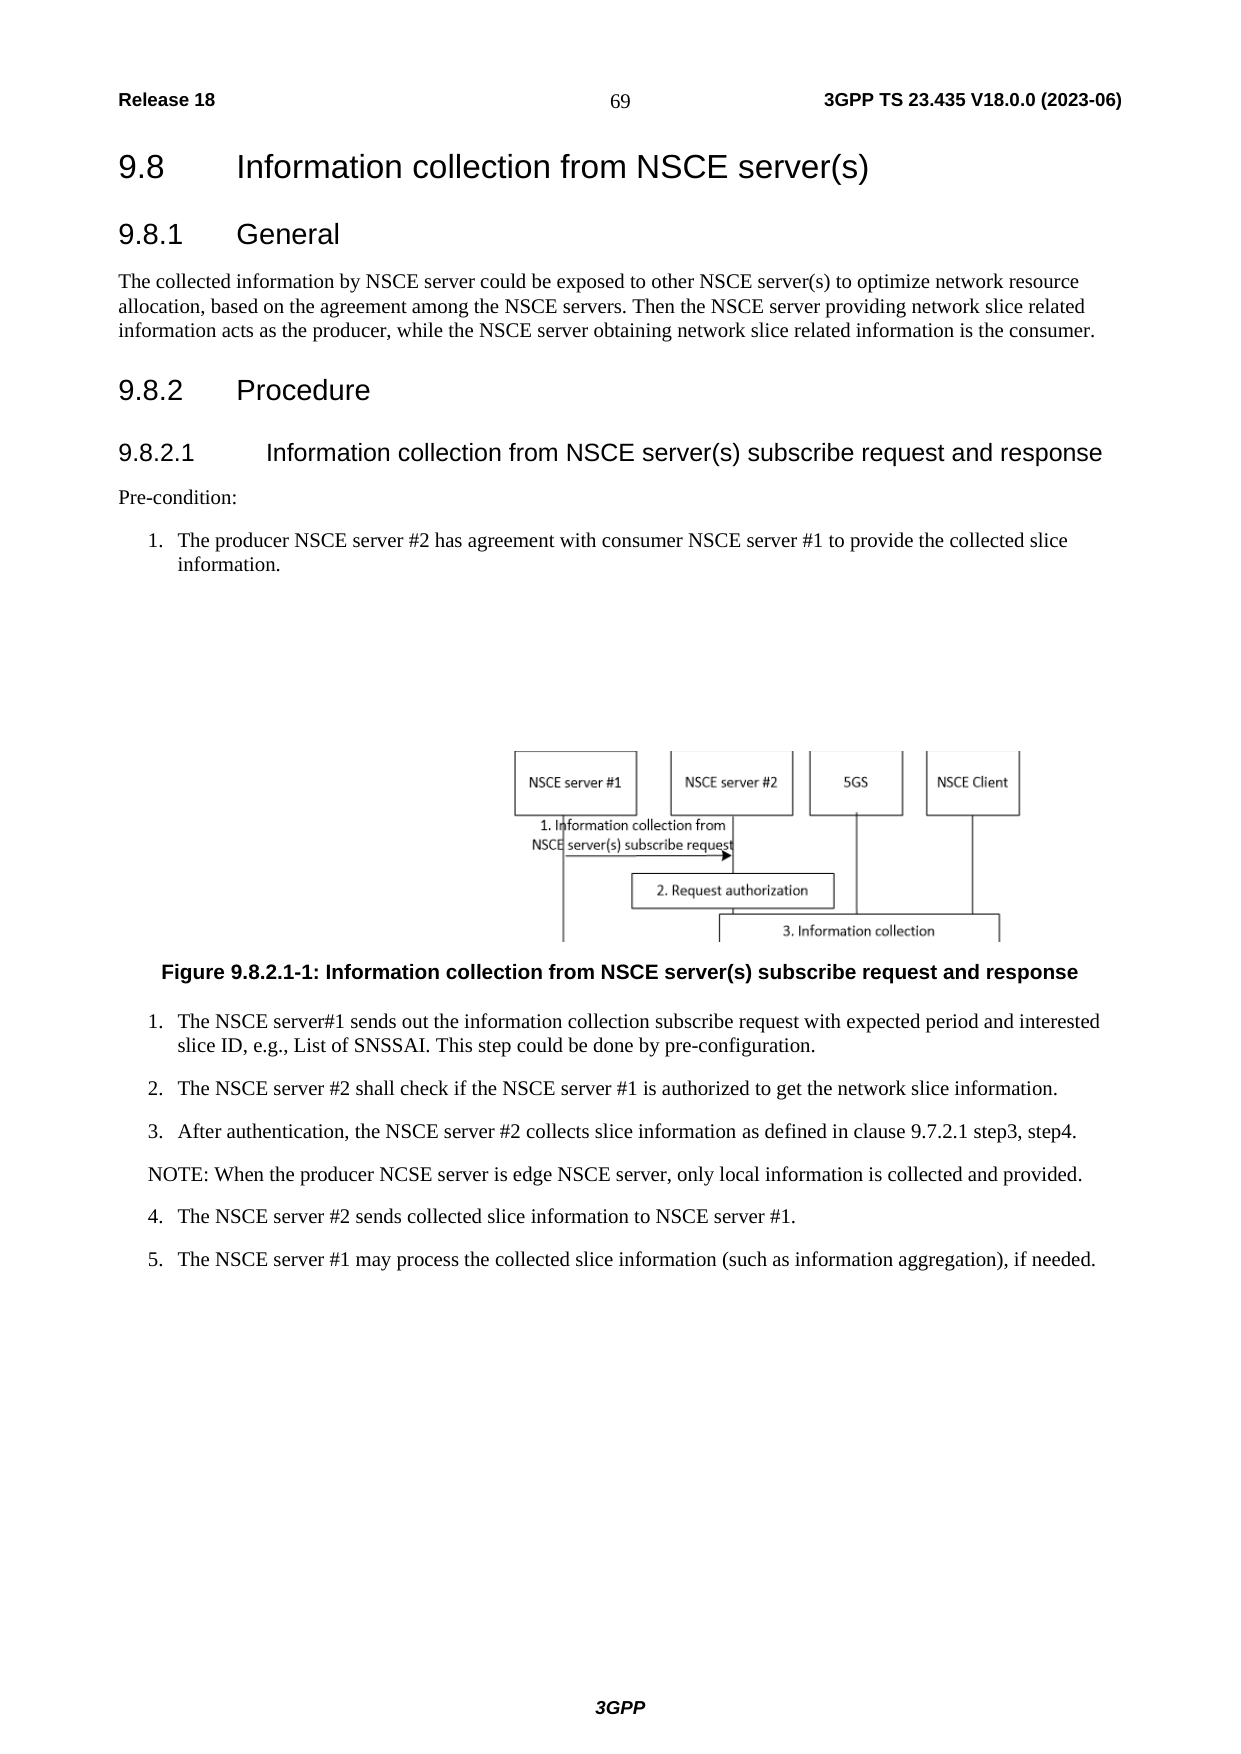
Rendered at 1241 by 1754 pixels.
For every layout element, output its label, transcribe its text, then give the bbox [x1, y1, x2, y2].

text Pre-condition: [118, 485, 1122, 509]
subtitle 9.8.1 General [118, 217, 1122, 251]
text The collected information by NSCE server could be exposed to other NSCE server(s) to optimize network resource allocation, based on the agreement among the NSCE servers. Then the NSCE server providing network slice related information acts as the producer, while the NSCE server obtaining network slice related information is the consumer. [118, 269, 1122, 342]
subtitle 9.8 Information collection from NSCE server(s) [118, 147, 1122, 186]
text Figure 9.8.2.1-1: Information collection from NSCE server(s) subscribe request and response [118, 960, 1122, 984]
text 3. After authentication, the NSCE server #2 collects slice information as defined in clause 9.7.2.1 step3, step4. [148, 1119, 1122, 1143]
text 2. The NSCE server #2 shall check if the NSCE server #1 is authorized to get the network slice information. [148, 1076, 1122, 1100]
text 1. The NSCE server#1 sends out the information collection subscribe request with expected period and interested slice ID, e.g., List of SNSSAI. This step could be done by pre-configuration. [148, 1009, 1122, 1057]
subtitle 9.8.2 Procedure [118, 373, 1122, 406]
text NOTE: When the producer NCSE server is edge NSCE server, only local information is collected and provided. [148, 1162, 1122, 1186]
text 5. The NSCE server #1 may process the collected slice information (such as information aggregation), if needed. [148, 1247, 1122, 1271]
text 1. The producer NSCE server #2 has agreement with consumer NSCE server #1 to provide the collected slice information. [148, 528, 1122, 576]
text 4. The NSCE server #2 sends collected slice information to NSCE server #1. [148, 1204, 1122, 1228]
subtitle 9.8.2.1 Information collection from NSCE server(s) subscribe request and response [118, 438, 1122, 466]
